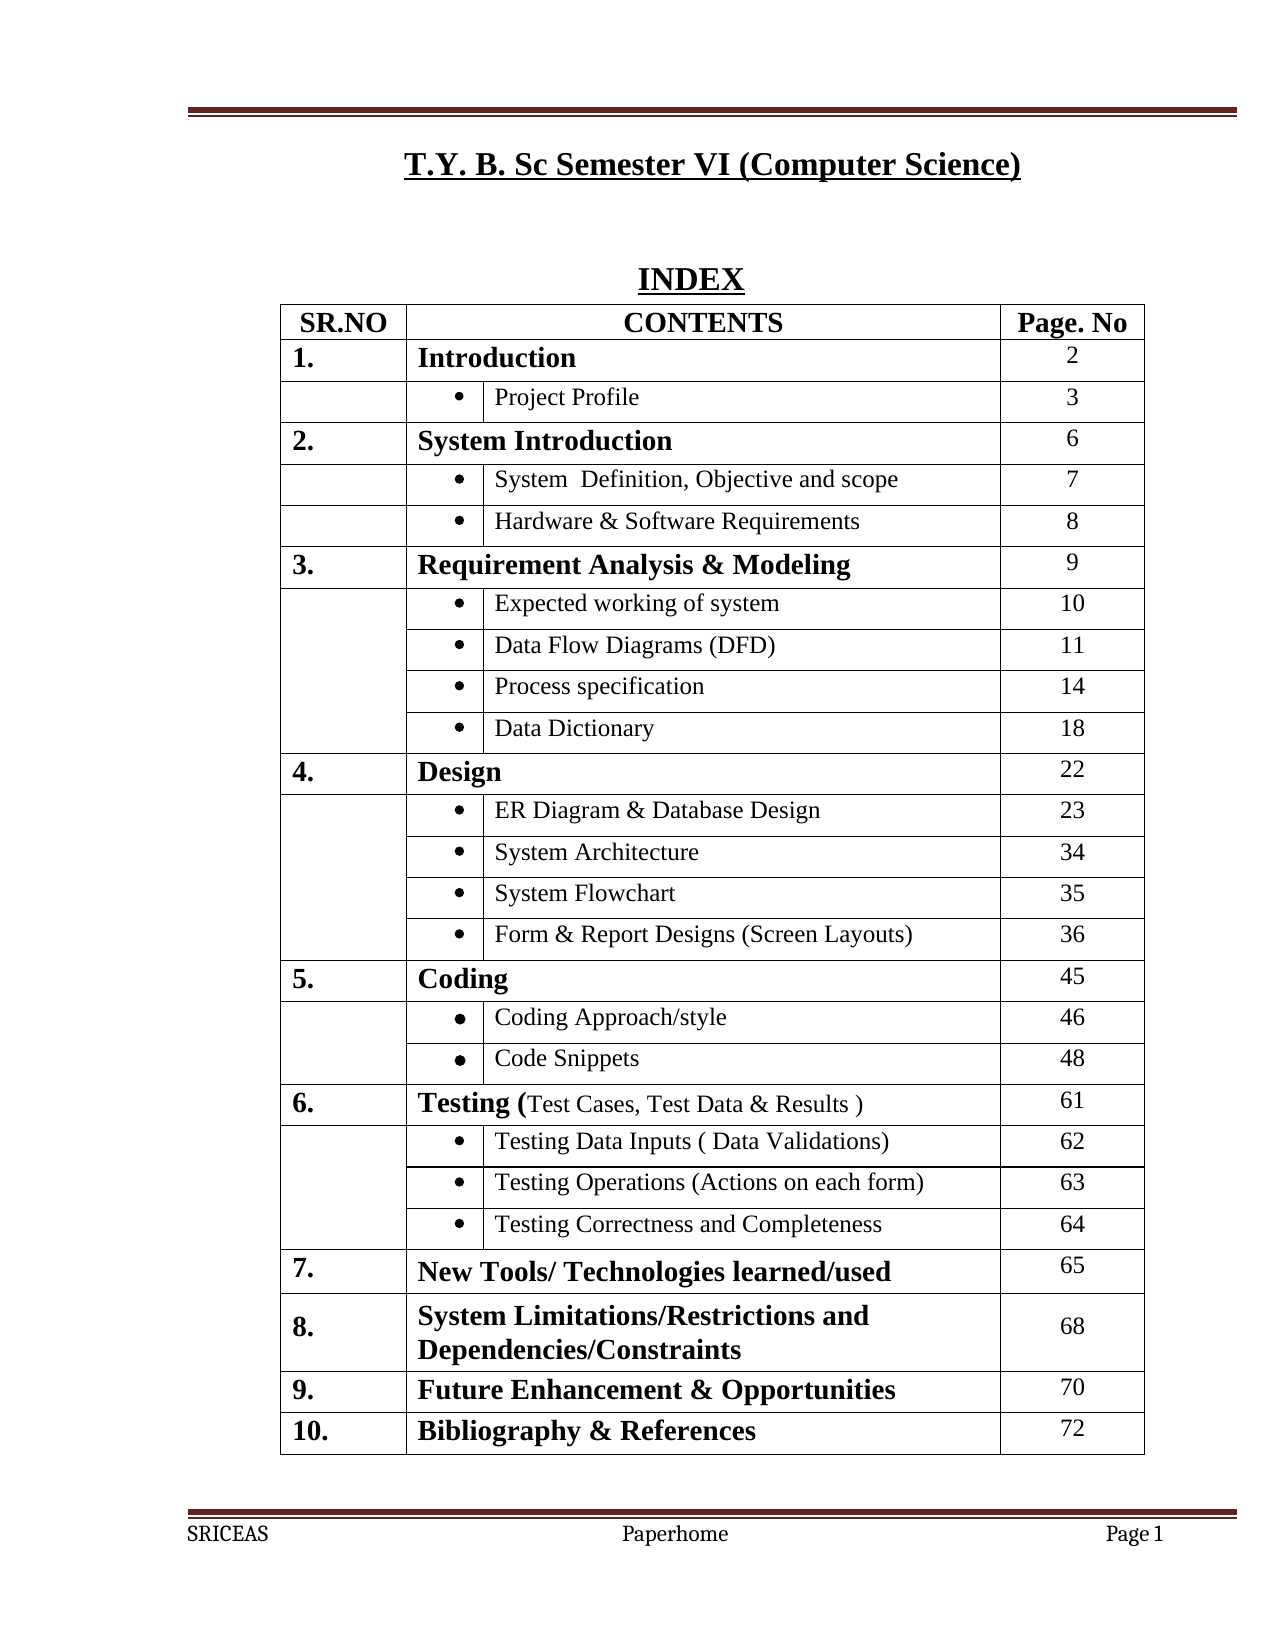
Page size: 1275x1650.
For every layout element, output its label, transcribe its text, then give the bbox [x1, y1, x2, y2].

table_cell Code Snippets [484, 1044, 1000, 1084]
table_cell 10. [281, 1413, 406, 1453]
table_cell Process specification [484, 671, 1000, 712]
table_cell Requirement Analysis & Modeling [407, 547, 1000, 587]
table_cell 7. [281, 1250, 406, 1292]
table_cell 48 [1001, 1044, 1144, 1084]
table_cell 11 [1001, 630, 1144, 670]
table_cell System Definition, Objective and scope [484, 465, 1000, 505]
text INDEX [562, 259, 1237, 298]
table_cell Data Dictionary [484, 713, 1000, 753]
table_cell 35 [1001, 878, 1144, 918]
table_header SR.NO [281, 305, 406, 339]
table_cell [407, 382, 483, 422]
table_cell Testing (Test Cases, Test Data & Results ) [407, 1085, 1000, 1125]
table_cell 1. [281, 340, 406, 381]
table_cell 7 [1001, 465, 1144, 505]
table_cell 22 [1001, 754, 1144, 794]
table_cell 4. [281, 754, 406, 794]
table_cell [281, 382, 406, 422]
table_cell Project Profile [484, 382, 1000, 422]
table_cell 3 [1001, 382, 1144, 422]
table_cell Coding Approach/style [484, 1002, 1000, 1042]
table_cell System Introduction [407, 423, 1000, 463]
table_cell [407, 1002, 483, 1042]
table_cell [407, 878, 483, 918]
table_cell ER Diagram & Database Design [484, 795, 1000, 836]
table_cell Hardware & Software Requirements [484, 506, 1000, 546]
table_cell Design [407, 754, 1000, 794]
table_cell 9. [281, 1372, 406, 1412]
table_cell [407, 1044, 483, 1084]
table_cell 36 [1001, 919, 1144, 960]
table_cell 45 [1001, 961, 1144, 1001]
table_cell [407, 1209, 483, 1249]
table_cell [281, 506, 406, 546]
table_cell 63 [1001, 1168, 1144, 1208]
table_cell [407, 837, 483, 877]
table_cell 72 [1001, 1413, 1144, 1453]
table_cell 14 [1001, 671, 1144, 712]
table_cell 3. [281, 547, 406, 587]
table_cell [281, 589, 406, 753]
table_cell 61 [1001, 1085, 1144, 1125]
table_cell [281, 795, 406, 960]
table_cell Expected working of system [484, 589, 1000, 629]
text T.Y. B. Sc Semester VI (Computer Science) [187, 144, 1237, 183]
table_cell [407, 1126, 483, 1166]
table_cell 46 [1001, 1002, 1144, 1042]
table_cell Bibliography & References [407, 1413, 1000, 1453]
table_cell 6 [1001, 423, 1144, 463]
table_cell Coding [407, 961, 1000, 1001]
table_header CONTENTS [407, 305, 1000, 339]
table_cell 10 [1001, 589, 1144, 629]
table_cell [407, 795, 483, 836]
table_cell [407, 919, 483, 960]
table_header Page. No [1001, 305, 1144, 339]
table_cell [407, 506, 483, 546]
table_cell Testing Correctness and Completeness [484, 1209, 1000, 1249]
table_cell 6. [281, 1085, 406, 1125]
table_cell System Architecture [484, 837, 1000, 877]
table_cell New Tools/ Technologies learned/used [407, 1250, 1000, 1292]
table_cell [407, 589, 483, 629]
table_cell Introduction [407, 340, 1000, 381]
table_cell [281, 1002, 406, 1084]
table_cell 70 [1001, 1372, 1144, 1412]
table_cell 23 [1001, 795, 1144, 836]
table_cell Testing Operations (Actions on each form) [484, 1168, 1000, 1208]
table_cell [407, 713, 483, 753]
table_cell System Flowchart [484, 878, 1000, 918]
table_cell [407, 671, 483, 712]
table_cell 9 [1001, 547, 1144, 587]
table_cell [407, 465, 483, 505]
table_cell 8 [1001, 506, 1144, 546]
table_cell System Limitations/Restrictions and Dependencies/Constraints [407, 1294, 1000, 1371]
table_cell 8. [281, 1294, 406, 1371]
table_cell 18 [1001, 713, 1144, 753]
table_cell 5. [281, 961, 406, 1001]
table_cell 34 [1001, 837, 1144, 877]
table_cell 64 [1001, 1209, 1144, 1249]
table_cell 2 [1001, 340, 1144, 381]
table_cell 2. [281, 423, 406, 463]
table_cell Data Flow Diagrams (DFD) [484, 630, 1000, 670]
table_cell 62 [1001, 1126, 1144, 1166]
table_cell [407, 630, 483, 670]
table_cell 65 [1001, 1250, 1144, 1292]
table_cell [407, 1168, 483, 1208]
table_cell Form & Report Designs (Screen Layouts) [484, 919, 1000, 960]
table_cell [281, 465, 406, 505]
table_cell Testing Data Inputs ( Data Validations) [484, 1126, 1000, 1166]
table_cell Future Enhancement & Opportunities [407, 1372, 1000, 1412]
table_cell [281, 1126, 406, 1249]
table_cell 68 [1001, 1294, 1144, 1371]
